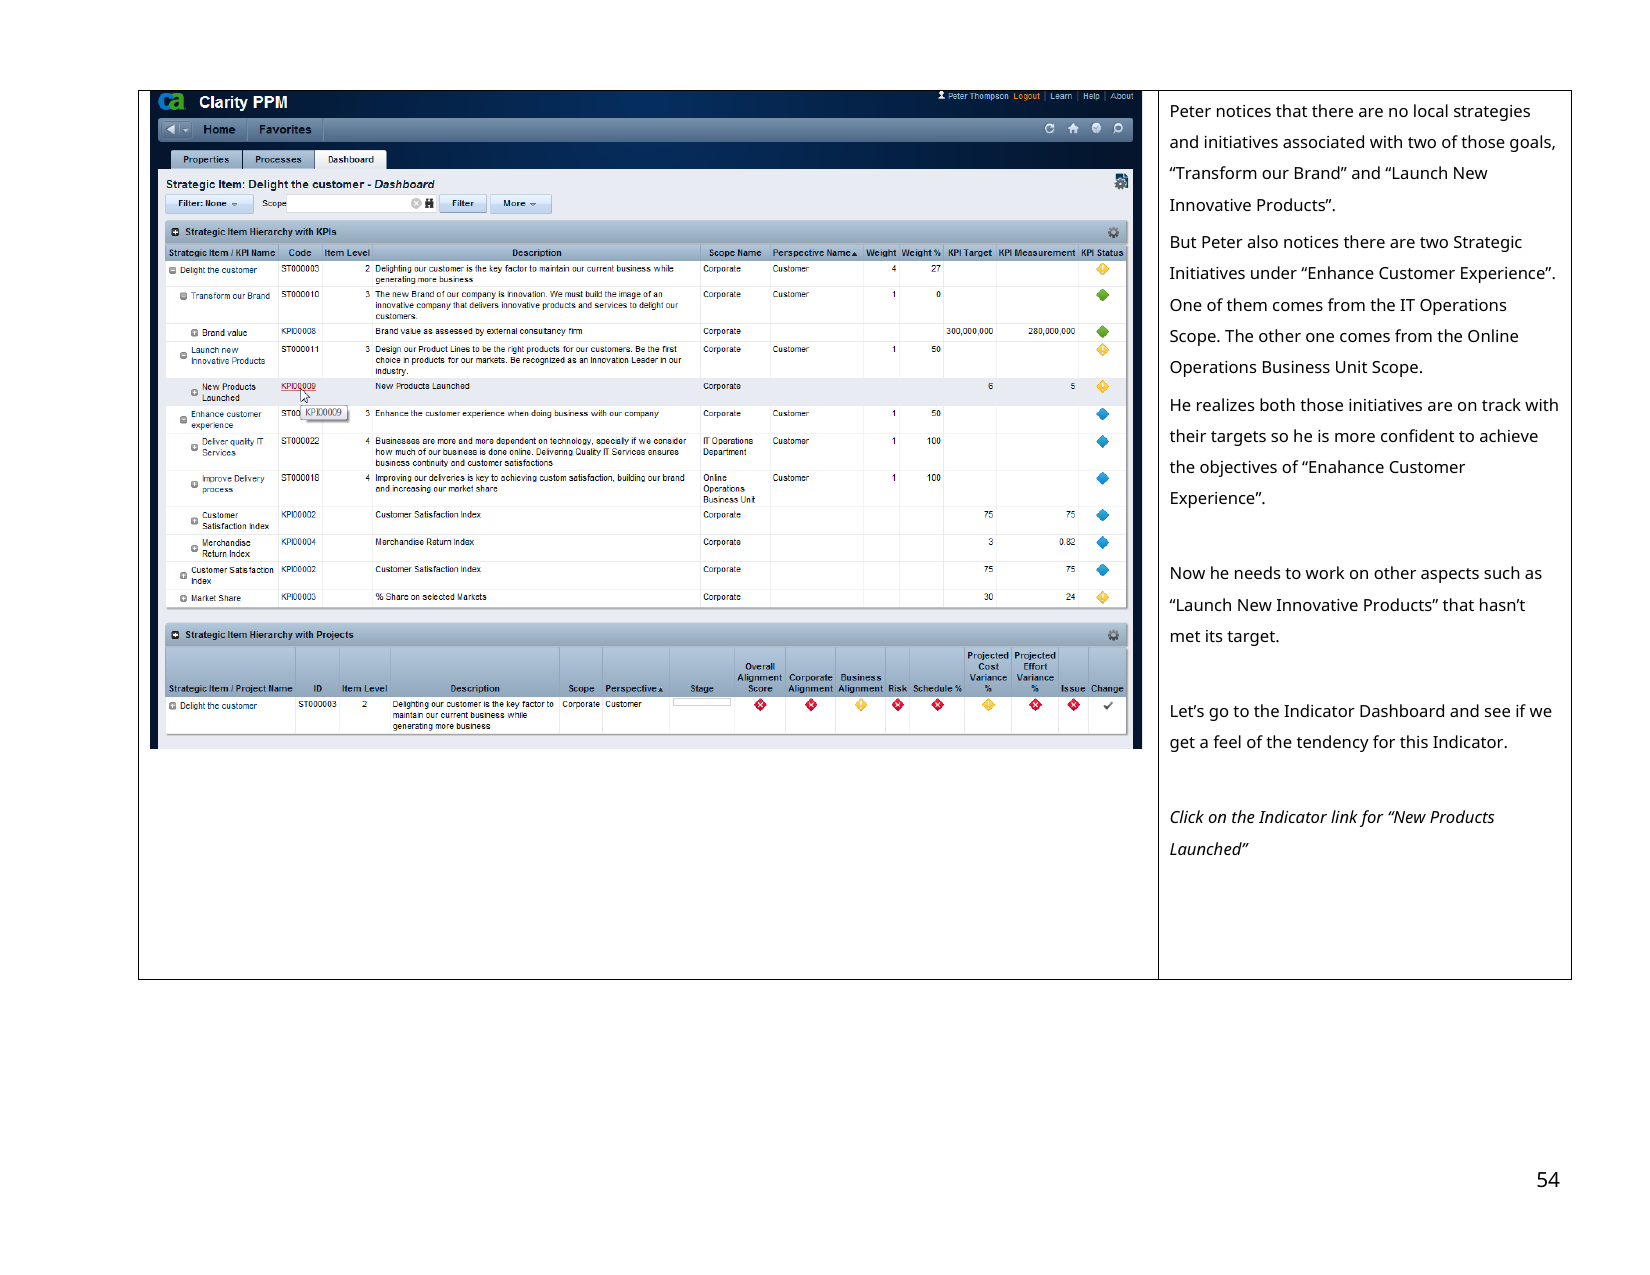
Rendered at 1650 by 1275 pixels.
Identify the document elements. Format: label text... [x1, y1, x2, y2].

picture [150, 91, 1143, 749]
table_cell [139, 91, 1158, 978]
table_cell Peter notices that there are no local strategies and initiatives associated with two of those goals, “Transform our Brand” and “Launch New Innovative Products”. But Peter also notices there are two Strategic Initiatives under “Enhance Customer Experience”. One of them comes from the IT Operations Scope. The other one comes from the Online Operations Business Unit Scope. He realizes both those initiatives are on track with their targets so he is more confident to achieve the objectives of “Enahance Customer Experience”. Now he needs to work on other aspects such as “Launch New Innovative Products” that hasn’t met its target. Let’s go to the Indicator Dashboard and see if we get a feel of the tendency for this Indicator. Click on the Indicator link for “New Products Launched” [1159, 91, 1571, 978]
